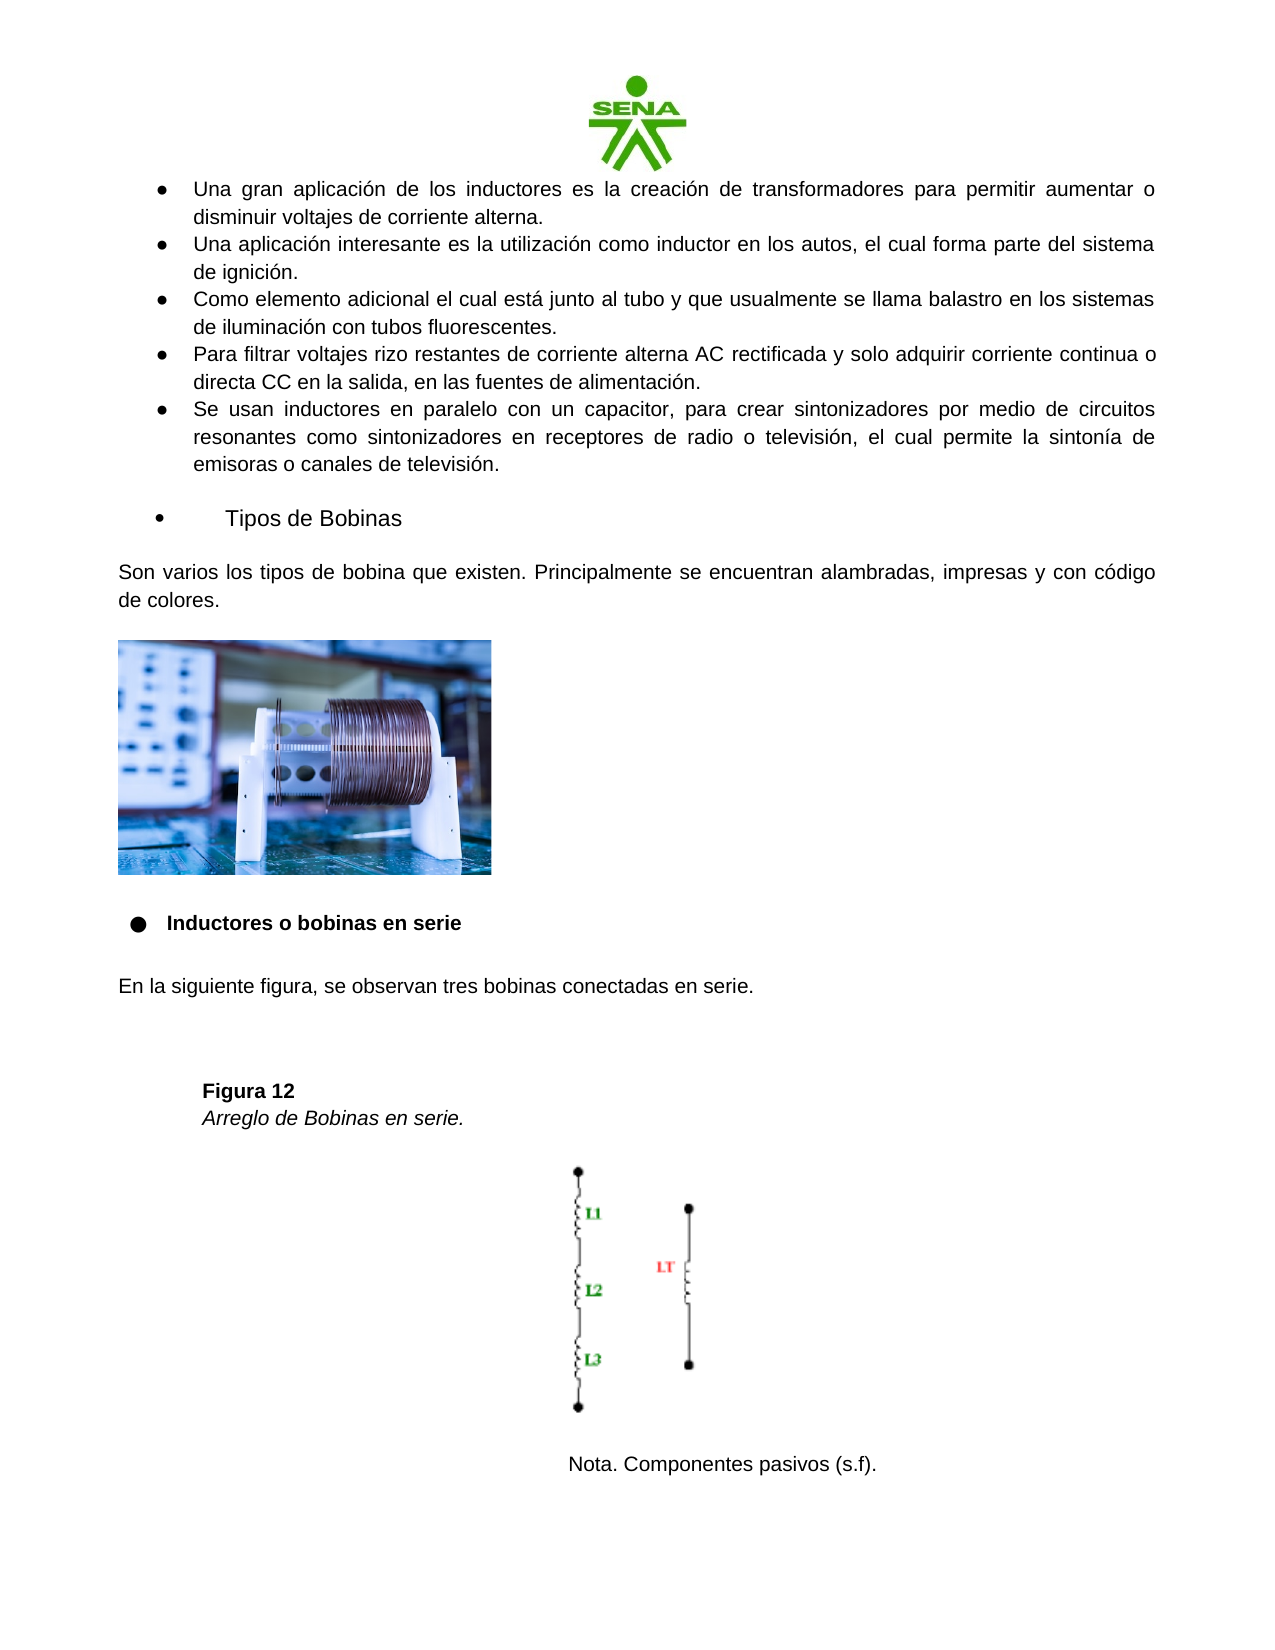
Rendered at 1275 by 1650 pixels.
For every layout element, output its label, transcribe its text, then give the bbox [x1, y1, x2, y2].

text Nota. Componentes pasivos (s.f). [493, 1452, 1157, 1476]
text Son varios los tipos de bobina que existen. Principalmente se encuentran alambradas, impresas y con código de colores. [118, 560, 1157, 611]
list Para filtrar voltajes rizo restantes de corriente alterna AC rectificada y solo adquirir corriente continua o directa CC en la salida, en las fuentes de alimentación. [156, 342, 1157, 394]
list Una aplicación interesante es la utilización como inductor en los autos, el cual forma parte del sistema de ignición. [156, 232, 1157, 284]
list Tipos de Bobinas [156, 505, 1157, 531]
text Arreglo de Bobinas en serie. [127, 1106, 1157, 1130]
picture [558, 1158, 717, 1424]
picture [483, 847, 492, 854]
list Inductores o bobinas en serie [129, 899, 1157, 942]
text Figura 12 [127, 1078, 1157, 1102]
text En la siguiente figura, se observan tres bobinas conectadas en serie. [118, 973, 1157, 997]
picture [588, 75, 687, 172]
list Se usan inductores en paralelo con un capacitor, para crear sintonizadores por medio de circuitos resonantes como sintonizadores en receptores de radio o televisión, el cual permite la sintonía de emisoras o canales de televisión. [156, 397, 1157, 476]
picture [118, 640, 492, 875]
list Como elemento adicional el cual está junto al tubo y que usualmente se llama balastro en los sistemas de iluminación con tubos fluorescentes. [156, 287, 1157, 339]
list Una gran aplicación de los inductores es la creación de transformadores para permitir aumentar o disminuir voltajes de corriente alterna. [156, 177, 1157, 229]
